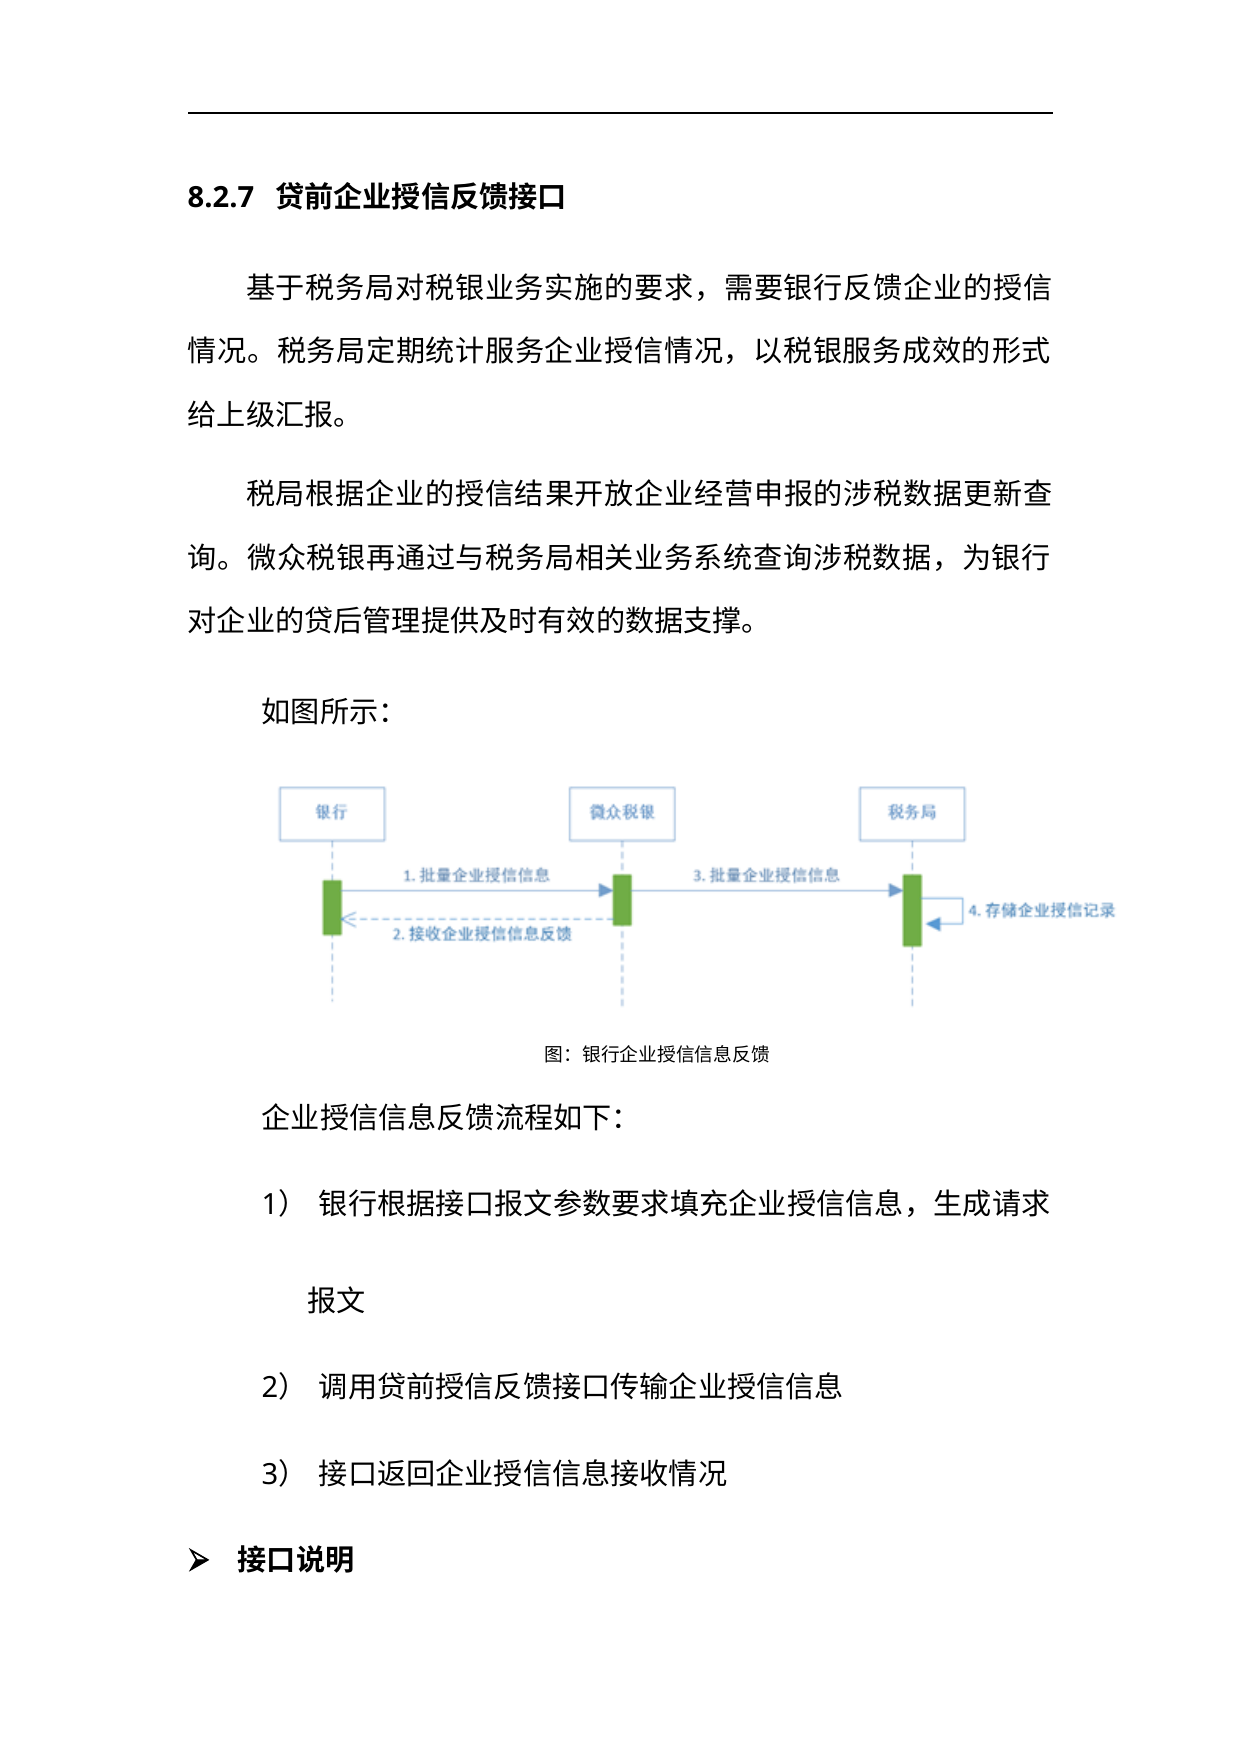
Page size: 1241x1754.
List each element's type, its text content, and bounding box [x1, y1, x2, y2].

list 接口返回企业授信信息接收情况 [261, 1439, 1053, 1504]
list 调用贷前授信反馈接口传输企业授信信息 [261, 1353, 1053, 1418]
list 接口说明 [187, 1525, 1053, 1590]
text 如图所示： [231, 677, 1053, 742]
text 基于税务局对税银业务实施的要求，需要银行反馈企业的授信情况。税务局定期统计服务企业授信情况，以税银服务成效的形式给上级汇报。 [187, 264, 1053, 433]
text 企业授信信息反馈流程如下： [231, 1083, 1053, 1148]
list 银行根据接口报文参数要求填充企业授信信息，生成请求报文 [261, 1169, 1053, 1332]
subtitle 贷前企业授信反馈接口 [187, 162, 1053, 227]
picture [261, 763, 1132, 1019]
text 图：银行企业授信信息反馈 [231, 1037, 1053, 1069]
text 税局根据企业的授信结果开放企业经营申报的涉税数据更新查询。微众税银再通过与税务局相关业务系统查询涉税数据，为银行对企业的贷后管理提供及时有效的数据支撑。 [187, 471, 1053, 640]
